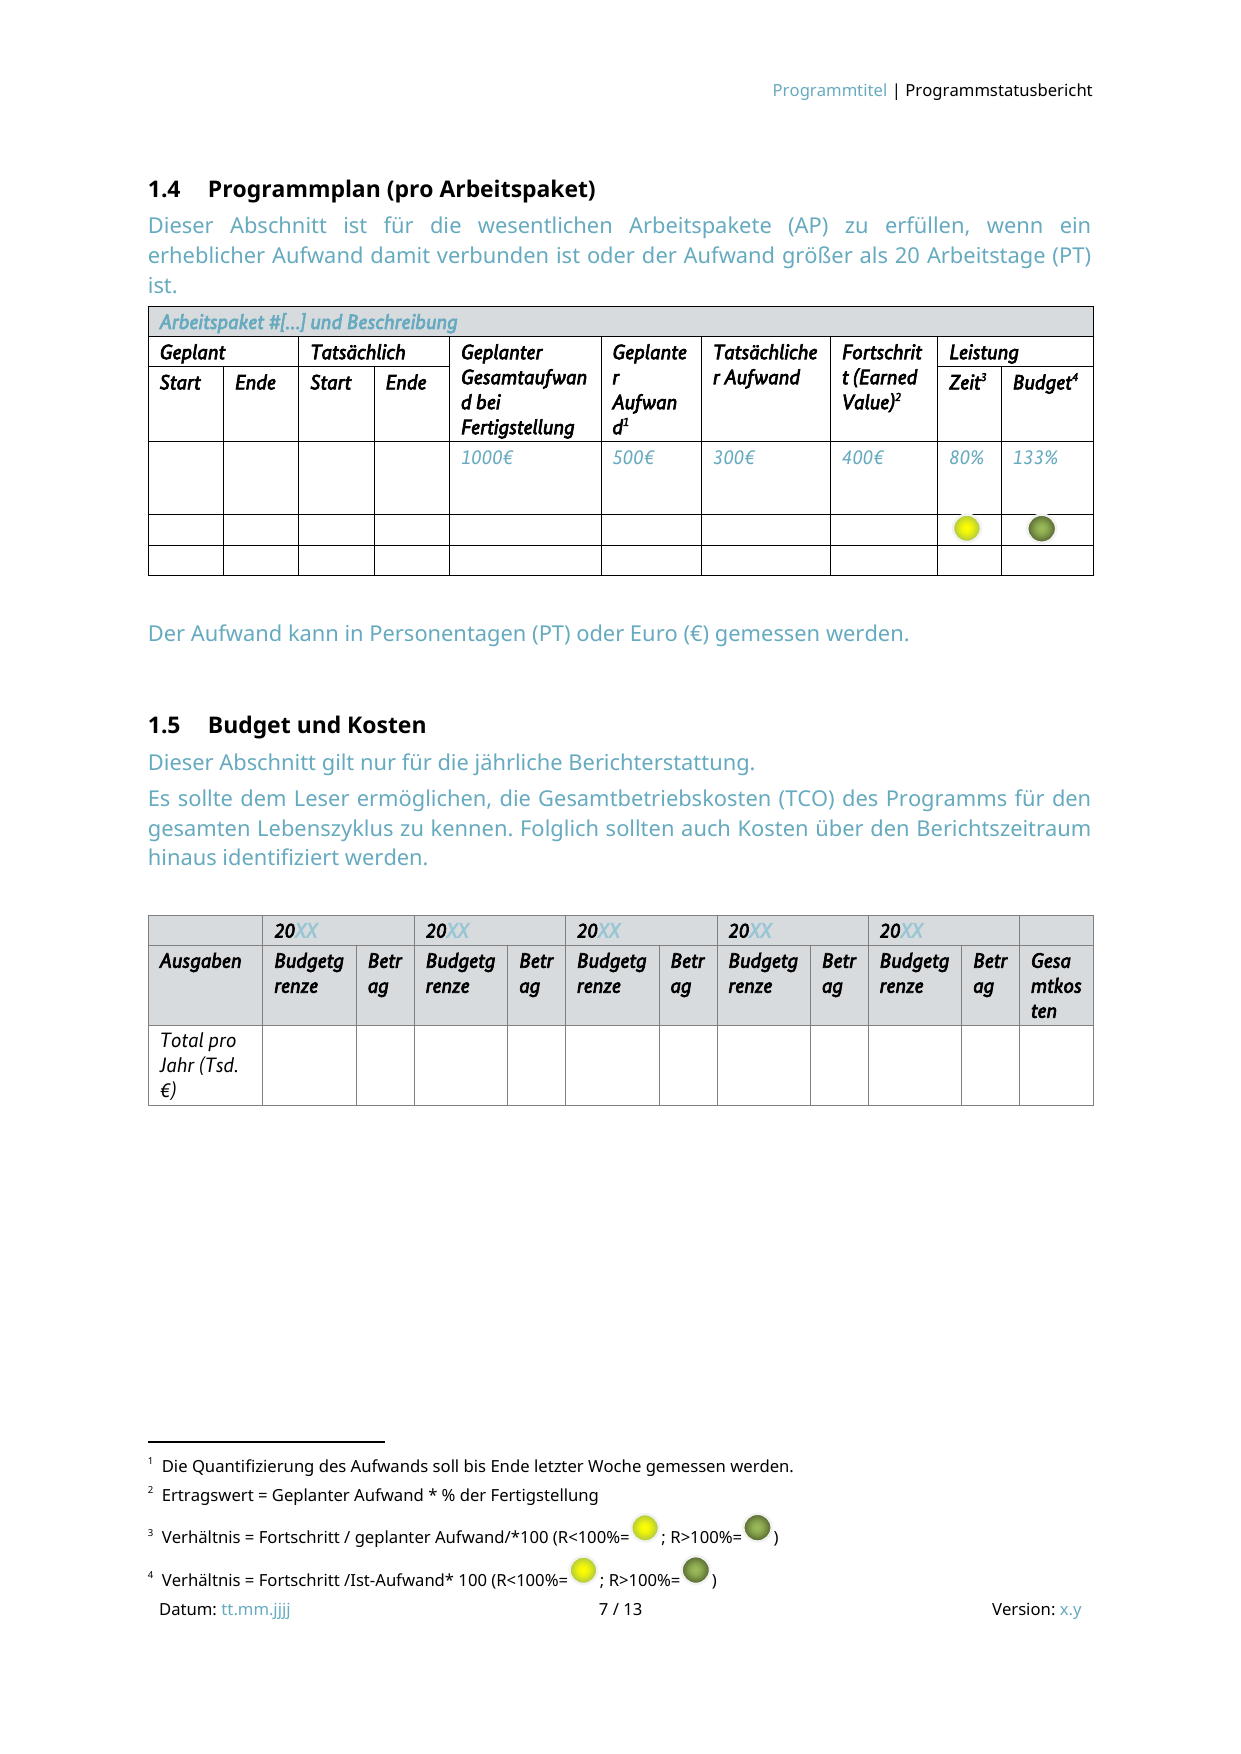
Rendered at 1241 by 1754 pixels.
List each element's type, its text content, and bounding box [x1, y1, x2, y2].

table_cell 300€ [702, 442, 830, 513]
table_cell [375, 442, 449, 513]
table_cell Betrag [811, 946, 868, 1025]
table_header 20XX [566, 916, 717, 945]
table_cell Fortschritt (Earned Value) [831, 337, 937, 441]
text Dieser Abschnitt ist für die wesentlichen Arbeitspakete (AP) zu erfüllen, wenn ein erheblicher Aufwand damit verbunden ist oder der Aufwand größer als 20 Arbeitstage (PT) ist. [148, 210, 1092, 299]
table_cell 400€ [831, 442, 937, 513]
table_cell Geplanter Gesamtaufwand bei Fertigstellung [450, 337, 601, 441]
table_cell [149, 442, 223, 513]
table_cell [1002, 546, 1093, 575]
table_cell [831, 546, 937, 575]
table_cell [149, 546, 223, 575]
table_cell 133% [1002, 442, 1093, 513]
table_header [149, 916, 262, 945]
table_cell [938, 515, 1001, 545]
table_cell [149, 515, 223, 545]
table_header Arbeitspaket #[…] und Beschreibung [149, 307, 1093, 336]
table_cell Budgetgrenze [415, 946, 507, 1025]
table_header 20XX [263, 916, 414, 945]
table_cell [375, 515, 449, 545]
table_cell [660, 1026, 717, 1105]
table_header 20XX [415, 916, 565, 945]
table_cell [357, 1026, 414, 1105]
table_cell Betrag [357, 946, 414, 1025]
table_cell [602, 515, 701, 545]
table_cell [962, 1026, 1019, 1105]
table_cell [718, 1026, 810, 1105]
table_header 20XX [869, 916, 1019, 945]
table_cell Start [149, 367, 223, 441]
table_cell [1020, 1026, 1093, 1105]
text Es sollte dem Leser ermöglichen, die Gesamtbetriebskosten (TCO) des Programms für den gesamten Lebenszyklus zu kennen. Folglich sollten auch Kosten über den Berichtszeitraum hinaus identifiziert werden. [148, 783, 1092, 872]
table_cell [508, 1026, 565, 1105]
table_cell Geplant [149, 337, 298, 366]
table_cell [831, 515, 937, 545]
table_cell [450, 515, 601, 545]
table_cell [1002, 515, 1093, 545]
table_cell Gesamtkosten [1020, 946, 1093, 1025]
table_cell [375, 546, 449, 575]
table_cell Budgetgrenze [869, 946, 961, 1025]
subtitle Budget und Kosten [148, 709, 1092, 741]
table_cell Tatsächlich [299, 337, 449, 366]
table_cell Ende [224, 367, 298, 441]
table_cell Betrag [660, 946, 717, 1025]
table_cell Ausgaben [149, 946, 262, 1025]
table_cell Start [299, 367, 374, 441]
table_cell [224, 515, 298, 545]
table_cell Betrag [962, 946, 1019, 1025]
table_cell [263, 1026, 356, 1105]
table_cell Zeit [938, 367, 1001, 441]
table_cell [702, 546, 830, 575]
table_cell [299, 515, 374, 545]
text Der Aufwand kann in Personentagen (PT) oder Euro (€) gemessen werden. [148, 618, 1092, 648]
table_cell 80% [938, 442, 1001, 513]
table_cell [602, 546, 701, 575]
table_cell [811, 1026, 868, 1105]
table_cell [415, 1026, 507, 1105]
table_cell [299, 442, 374, 513]
table_cell [224, 546, 298, 575]
table_cell Total pro Jahr (Tsd.€) [149, 1026, 262, 1105]
table_header [1020, 916, 1093, 945]
text Dieser Abschnitt gilt nur für die jährliche Berichterstattung. [148, 747, 1092, 777]
subtitle Programmplan (pro Arbeitspaket) [148, 173, 1092, 204]
table_cell Betrag [508, 946, 565, 1025]
table_header 20XX [718, 916, 868, 945]
table_cell 1000€ [450, 442, 601, 513]
table_cell Geplanter Aufwand [602, 337, 701, 441]
table_cell [299, 546, 374, 575]
table_cell Budgetgrenze [718, 946, 810, 1025]
table_cell Leistung [938, 337, 1093, 366]
table_cell Tatsächlicher Aufwand [702, 337, 830, 441]
table_cell Ende [375, 367, 449, 441]
table_cell Budgetgrenze [566, 946, 659, 1025]
table_cell [224, 442, 298, 513]
table_cell Budget [1002, 367, 1093, 441]
table_cell [566, 1026, 659, 1105]
table_cell [702, 515, 830, 545]
table_cell [869, 1026, 961, 1105]
table_cell 500€ [602, 442, 701, 513]
table_cell [450, 546, 601, 575]
table_cell Budgetgrenze [263, 946, 356, 1025]
table_cell [938, 546, 1001, 575]
